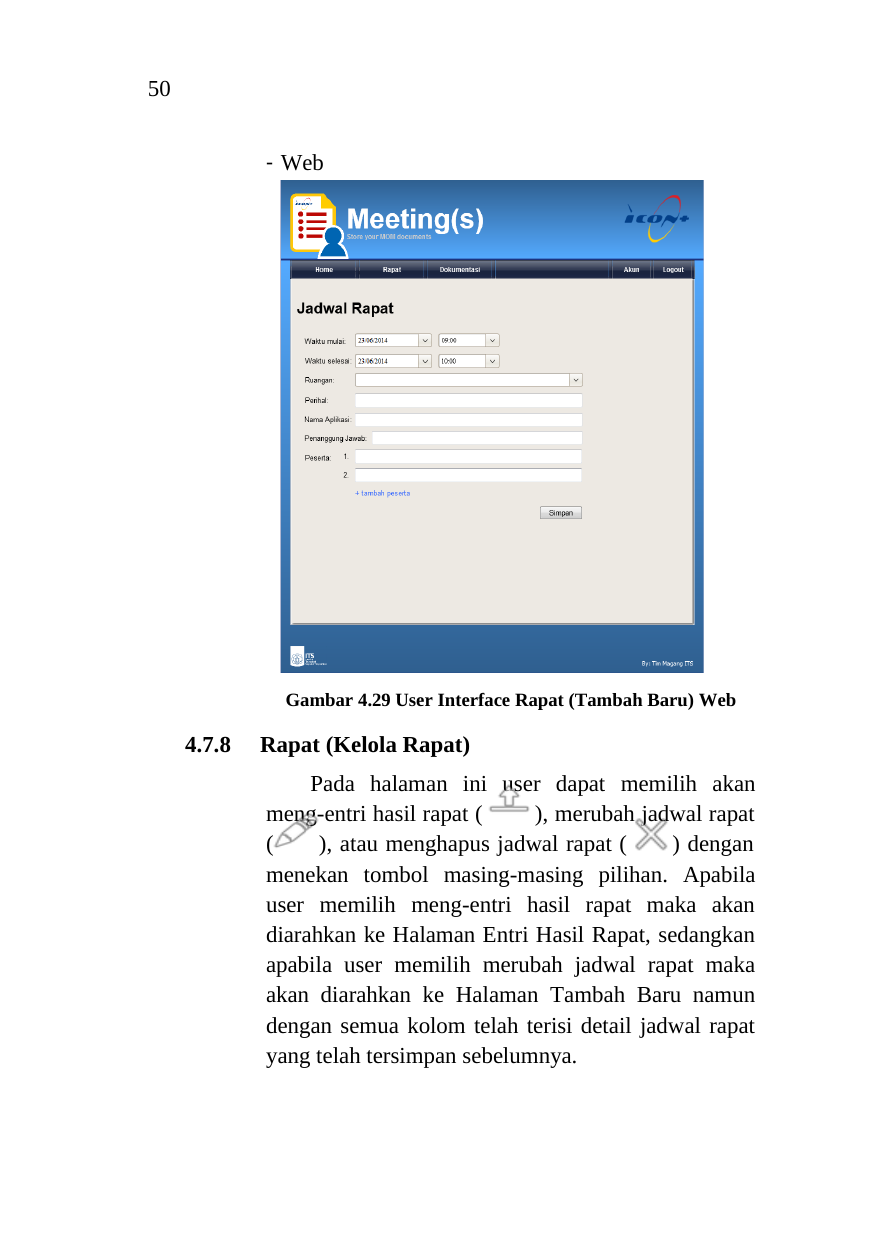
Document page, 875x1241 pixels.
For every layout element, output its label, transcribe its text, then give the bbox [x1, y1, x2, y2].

picture [280, 180, 704, 673]
subtitle Rapat (Kelola Rapat) [185, 731, 756, 757]
text Gambar 4.29 User Interface Rapat (Tambah Baru) Web [266, 689, 756, 710]
list Pada halaman ini user dapat memilih akan meng-entri hasil rapat ( ), merubah jadwal rapat ( ), atau menghapus jadwal rapat ( ) dengan menekan tombol masing-masing pilihan. Apabila user memilih meng-entri hasil rapat maka akan diarahkan ke Halaman Entri Hasil Rapat, sedangkan apabila user memilih merubah jadwal rapat maka akan diarahkan ke Halaman Tambah Baru namun dengan semua kolom telah terisi detail jadwal rapat yang telah tersimpan sebelumnya. [266, 770, 756, 1068]
picture [626, 810, 677, 860]
picture [271, 811, 322, 851]
list Web [266, 148, 756, 176]
picture [484, 778, 535, 820]
